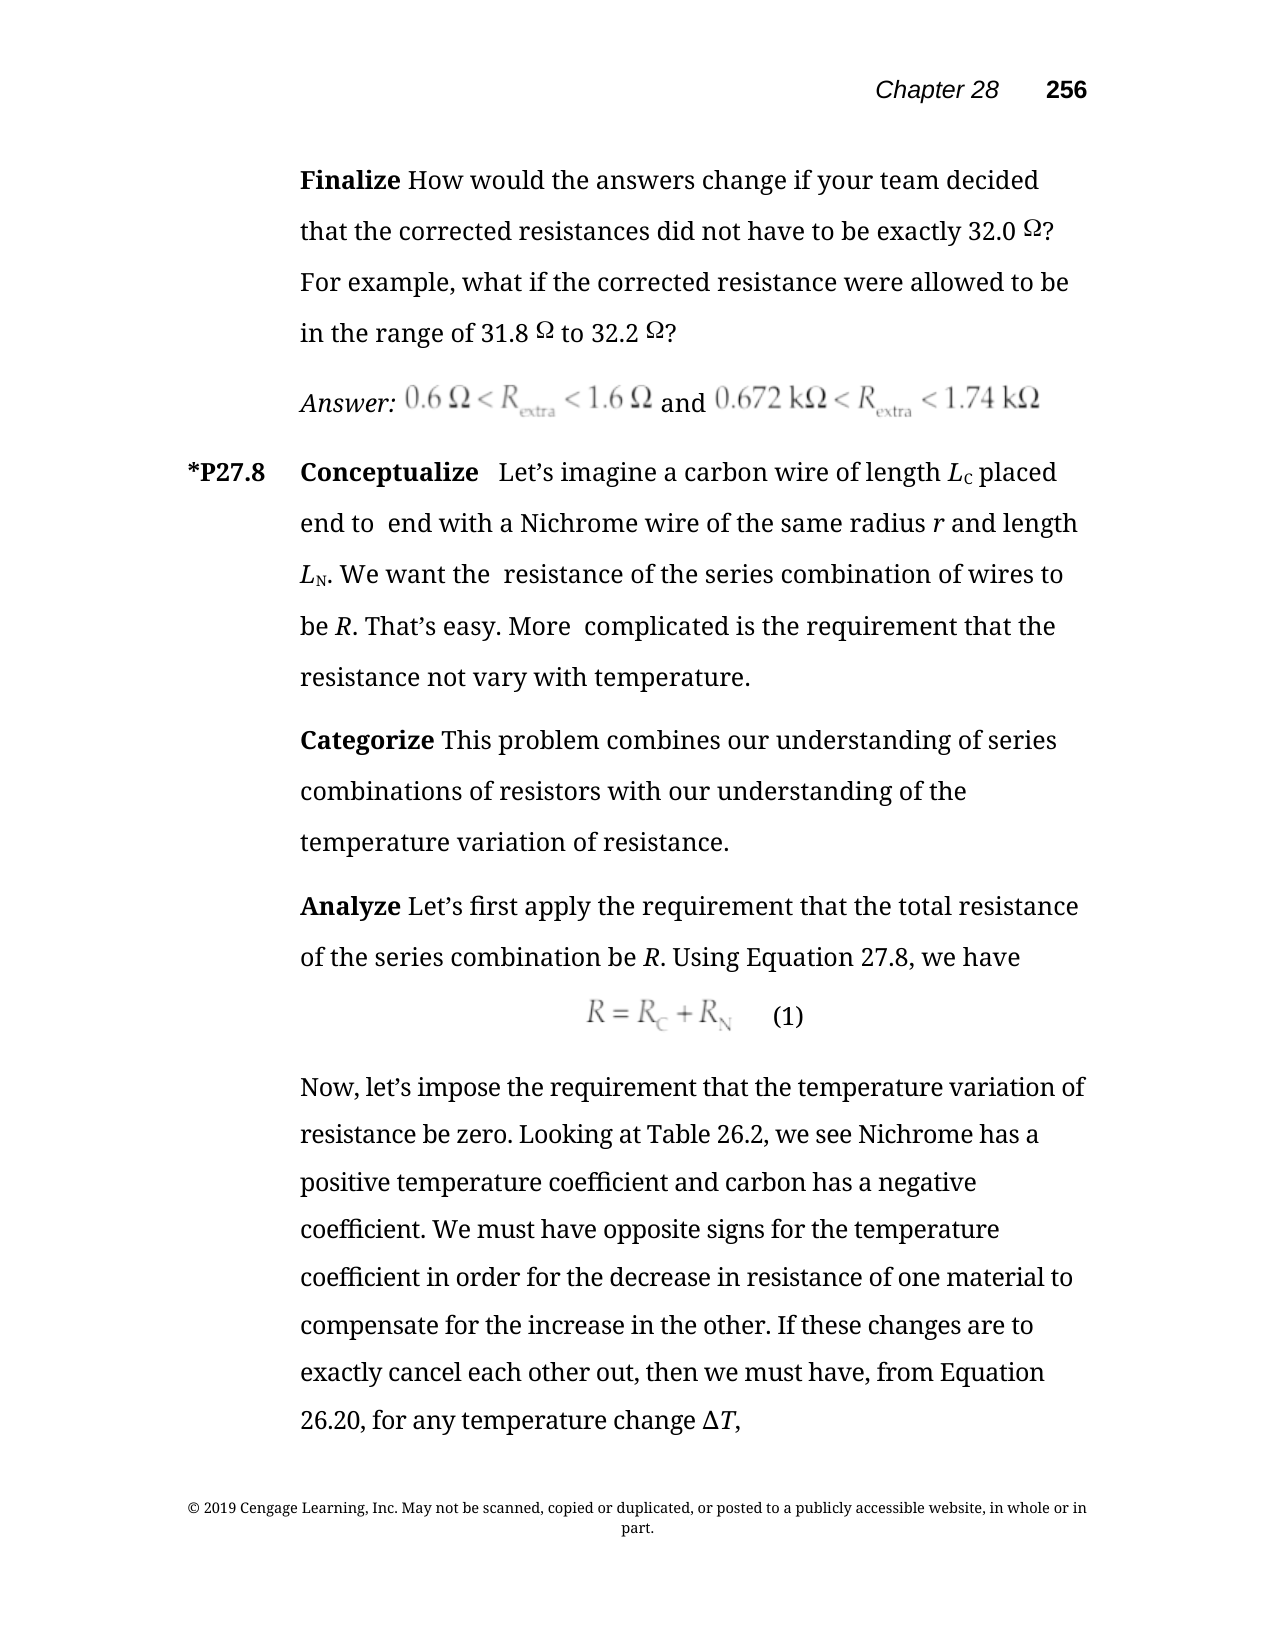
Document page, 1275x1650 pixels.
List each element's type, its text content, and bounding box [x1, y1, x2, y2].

text Categorize This problem combines our understanding of series combinations of resistors with our understanding of the temperature variation of resistance. [300, 723, 1087, 859]
text Answer: and [300, 379, 1087, 426]
text Now, let’s impose the requirement that the temperature variation of resistance be zero. Looking at Table 26.2, we see Nichrome has a positive temperature coefficient and carbon has a negative coefficient. We must have opposite signs for the temperature coefficient in order for the decrease in resistance of one material to compensate for the increase in the other. If these changes are to exactly cancel each other out, then we must have, from Equation 26.20, for any temperature change ∆T, [300, 1069, 1087, 1437]
text Finalize How would the answers change if your team decided that the corrected resistances did not have to be exactly 32.0 ? For example, what if the corrected resistance were allowed to be in the range of 31.8  to 32.2 ? [300, 162, 1087, 350]
text *P27.8 Conceptualize Let’s imagine a carbon wire of length LC placed end to end with a Nichrome wire of the same radius r and length LN. We want the resistance of the series combination of wires to be R. That’s easy. More complicated is the requirement that the resistance not vary with temperature. [187, 455, 1087, 693]
text Analyze Let’s first apply the requirement that the total resistance of the series combination be R. Using Equation 27.8, we have [300, 888, 1087, 973]
text (1) [300, 990, 1087, 1040]
